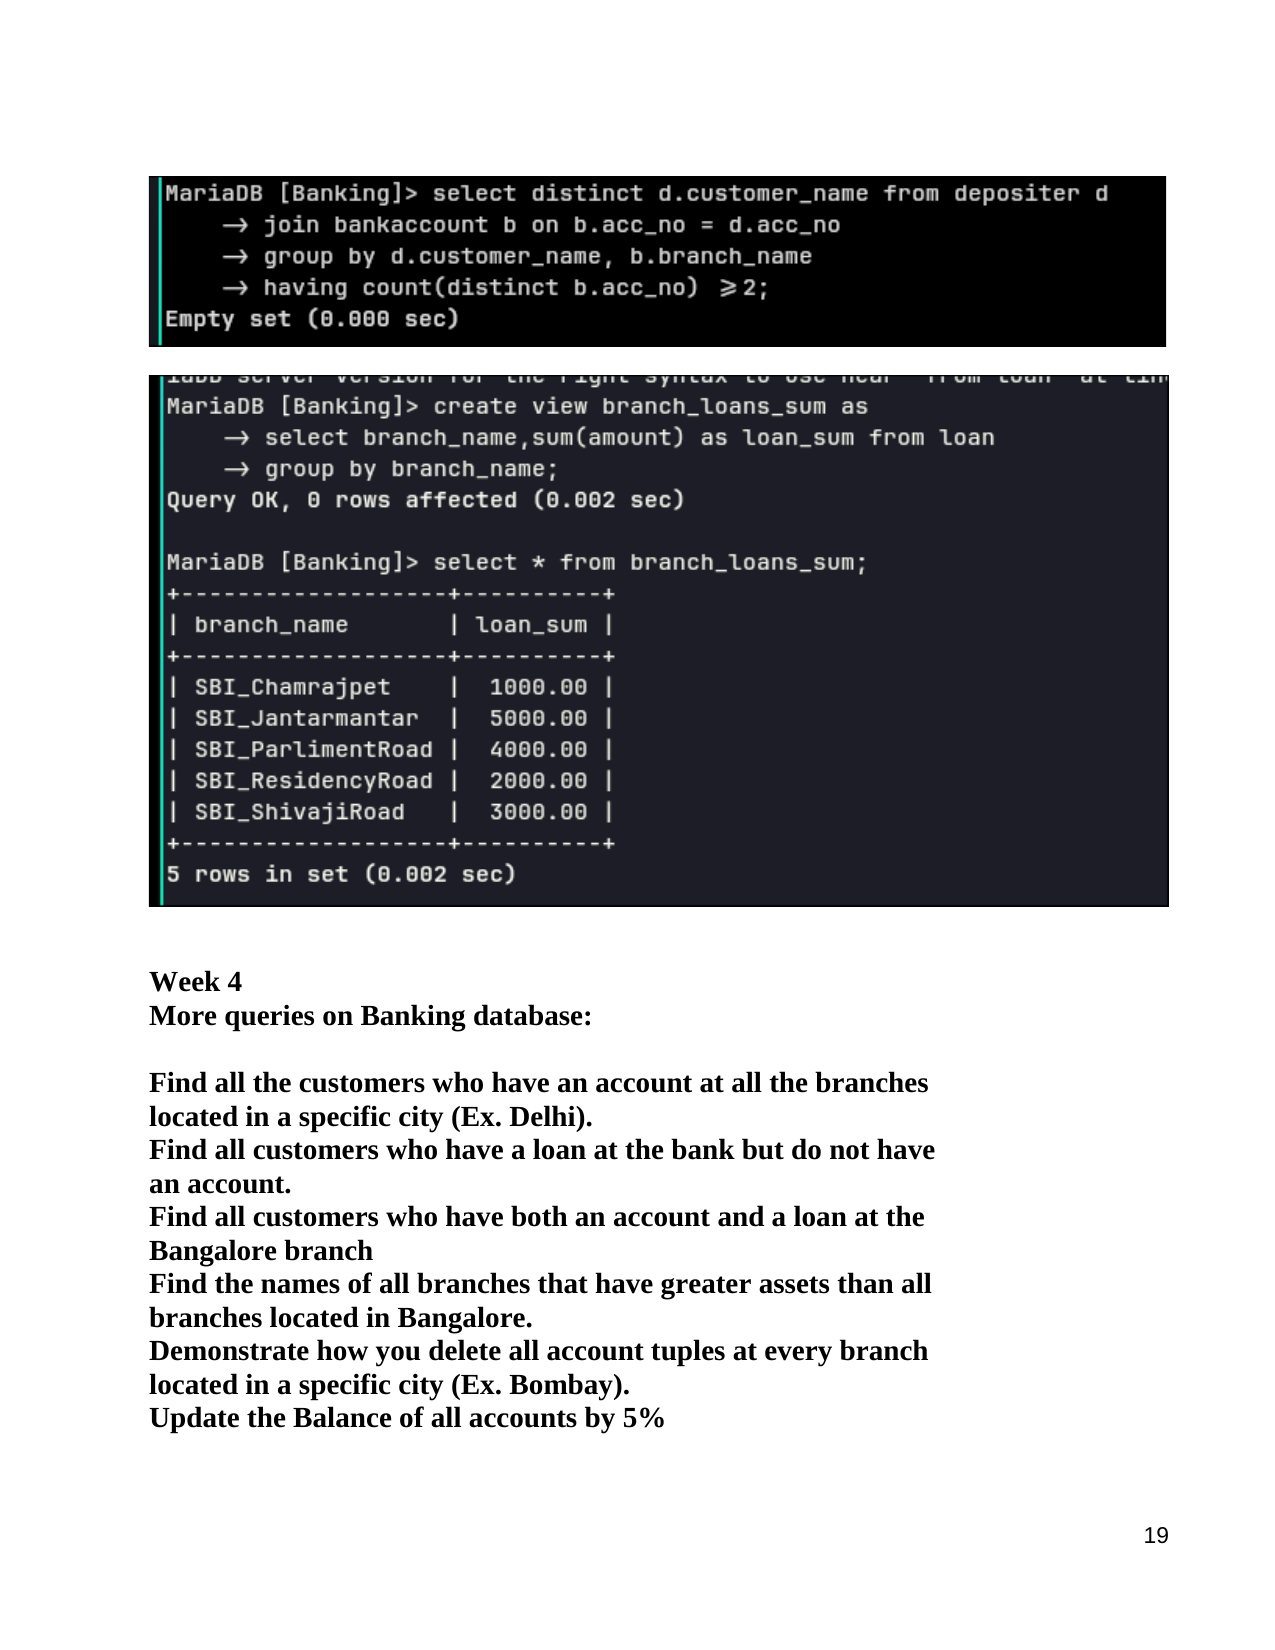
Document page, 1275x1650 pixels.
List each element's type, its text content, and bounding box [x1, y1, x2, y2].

text Demonstrate how you delete all account tuples at every branch [149, 1333, 1169, 1367]
text an account. [149, 1166, 1169, 1199]
picture [148, 176, 1167, 347]
text branches located in Bangalore. [149, 1300, 1169, 1333]
text Find all customers who have a loan at the bank but do not have [149, 1132, 1169, 1166]
text More queries on Banking database: [149, 998, 1169, 1032]
text Find the names of all branches that have greater assets than all [149, 1266, 1169, 1300]
text Find all customers who have both an account and a loan at the [149, 1199, 1169, 1233]
text located in a specific city (Ex. Delhi). [149, 1099, 1169, 1132]
text Find all the customers who have an account at all the branches [149, 1065, 1169, 1099]
text Update the Balance of all accounts by 5% [149, 1401, 1169, 1434]
text located in a specific city (Ex. Bombay). [149, 1367, 1169, 1401]
text Bangalore branch [149, 1233, 1169, 1266]
text Week 4 [149, 964, 1169, 998]
picture [148, 375, 1169, 907]
